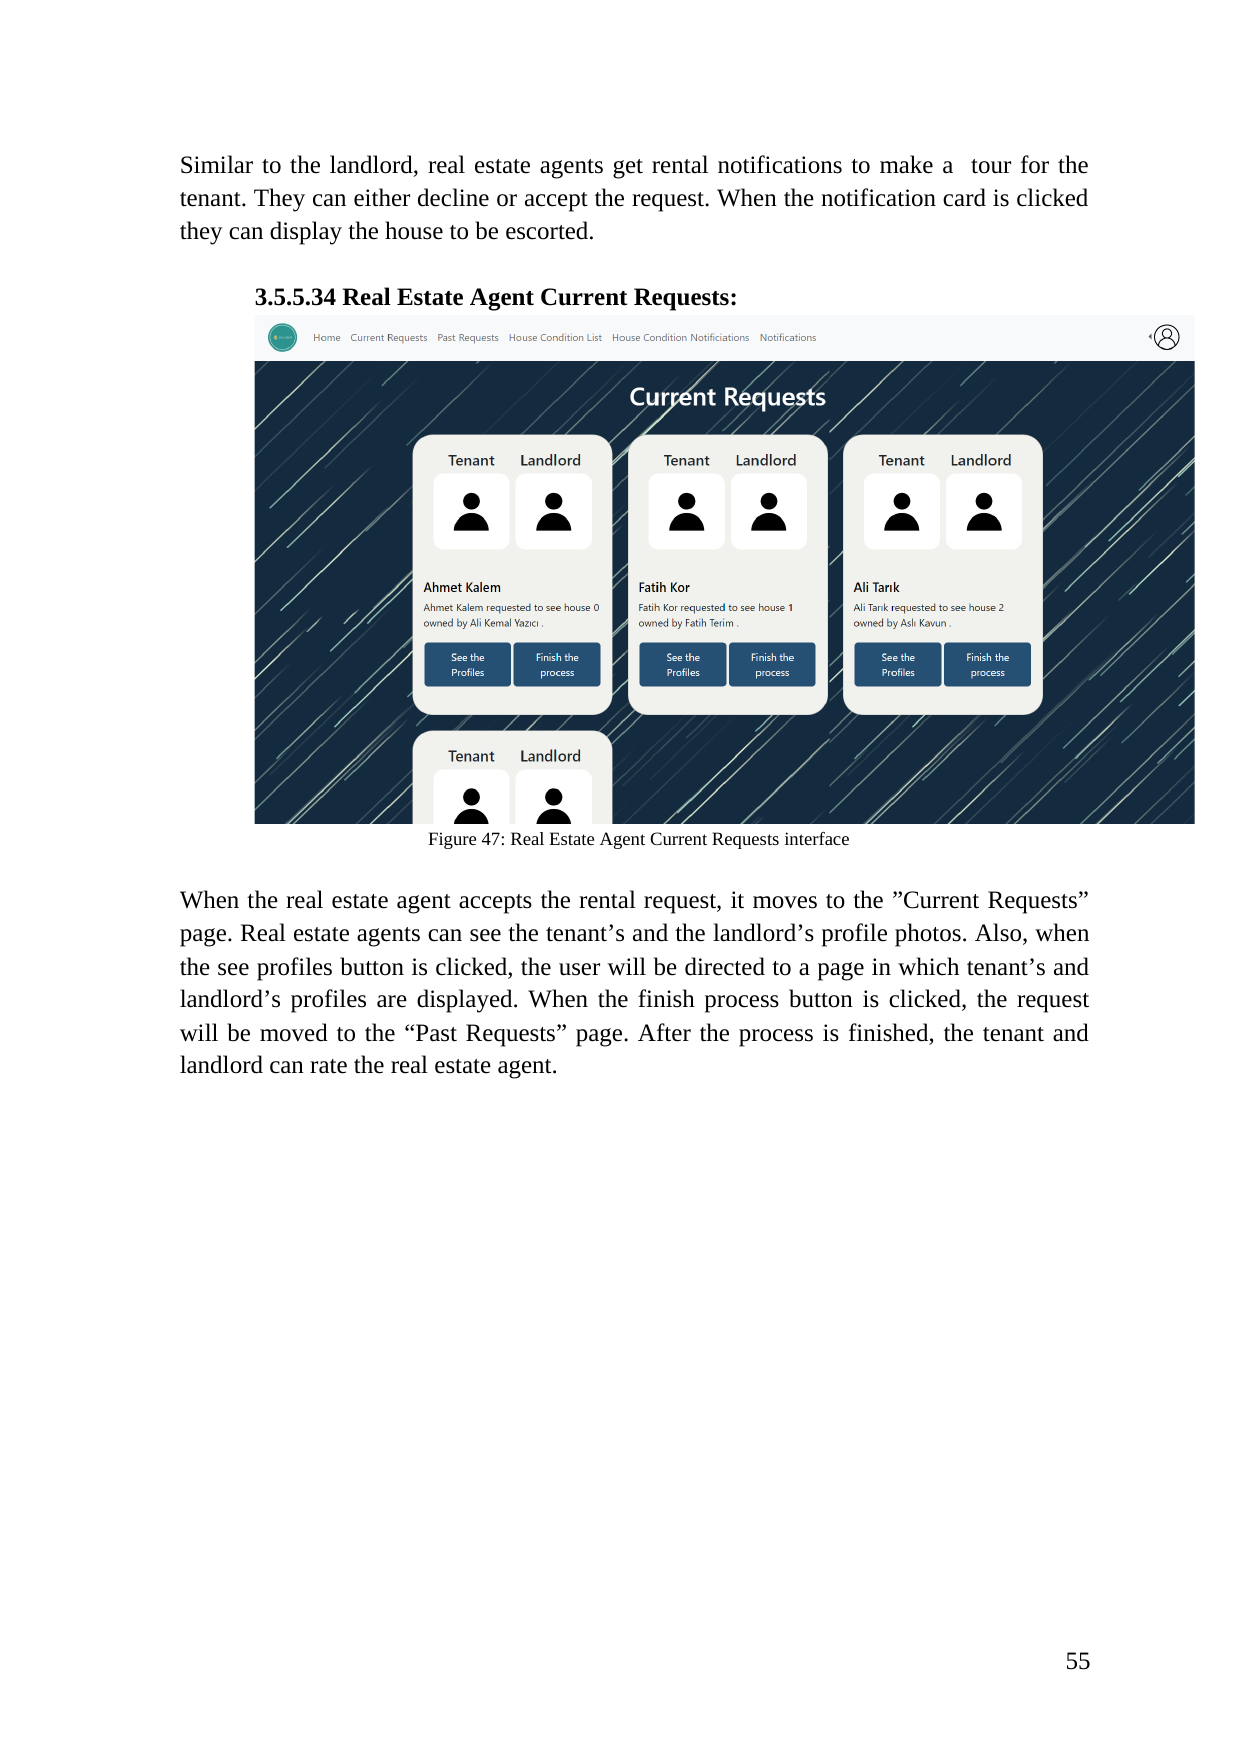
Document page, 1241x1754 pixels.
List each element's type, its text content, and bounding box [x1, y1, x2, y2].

text When the real estate agent accepts the rental request, it moves to the ”Current Requests” page. Real estate agents can see the tenant’s and the landlord’s profile photos. Also, when the see profiles button is clicked, the user will be directed to a page in which tenant’s and landlord’s profiles are displayed. When the finish process button is clicked, the request will be moved to the “Past Requests” page. After the process is finished, the tenant and landlord can rate the real estate agent. [179, 886, 1090, 1079]
subtitle 3.5.5.34 Real Estate Agent Current Requests: [225, 282, 1090, 311]
picture [254, 315, 1195, 824]
text Figure 47: Real Estate Agent Current Requests interface [187, 828, 1090, 849]
text Similar to the landlord, real estate agents get rental notifications to make a tour for the tenant. They can either decline or accept the request. When the notification card is clicked they can display the house to be escorted. [179, 150, 1090, 245]
